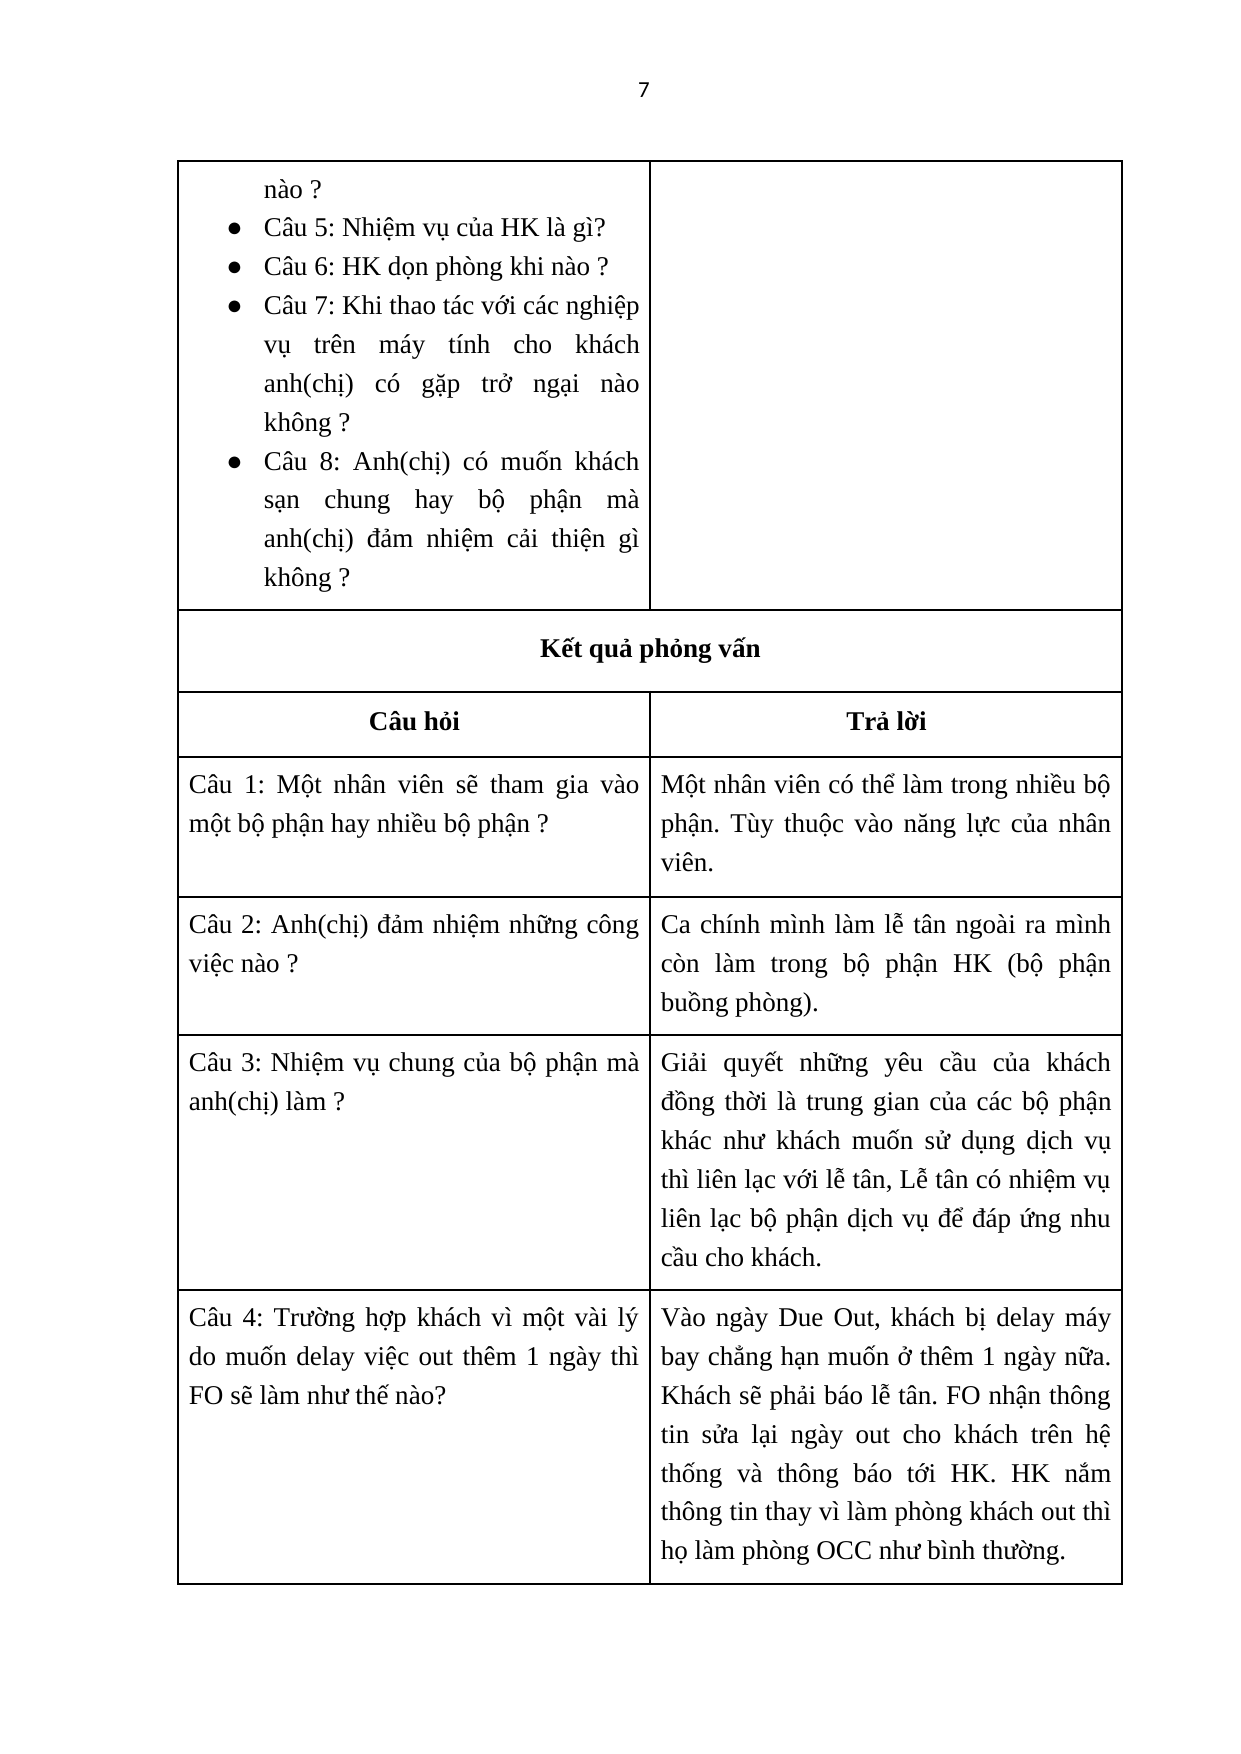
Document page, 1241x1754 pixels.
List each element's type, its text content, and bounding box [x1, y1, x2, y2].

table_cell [651, 162, 1121, 609]
table_cell Câu 3: Nhiệm vụ chung của bộ phận mà anh(chị) làm ? [179, 1036, 649, 1289]
table_cell Kết quả phỏng vấn [179, 611, 1121, 691]
table_cell Ca chính mình làm lễ tân ngoài ra mình còn làm trong bộ phận HK (bộ phận buồng phòng). [651, 898, 1121, 1034]
table_cell Câu 2: Anh(chị) đảm nhiệm những công việc nào ? [179, 898, 649, 1034]
table_cell Câu 1: Một nhân viên sẽ tham gia vào một bộ phận hay nhiều bộ phận ? [179, 758, 649, 896]
table_cell Câu hỏi [179, 693, 649, 756]
table_cell Vào ngày Due Out, khách bị delay máy bay chẳng hạn muốn ở thêm 1 ngày nữa. Khách sẽ phải báo lễ tân. FO nhận thông tin sửa lại ngày out cho khách trên hệ thống và thông báo tới HK. HK nắm thông tin thay vì làm phòng khách out thì họ làm phòng OCC như bình thường. [651, 1291, 1121, 1582]
table_cell Câu 4: Trường hợp khách vì một vài lý do muốn delay việc out thêm 1 ngày thì FO sẽ làm như thế nào? [179, 1291, 649, 1582]
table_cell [179, 162, 649, 609]
table_cell Giải quyết những yêu cầu của khách đồng thời là trung gian của các bộ phận khác như khách muốn sử dụng dịch vụ thì liên lạc với lễ tân, Lễ tân có nhiệm vụ liên lạc bộ phận dịch vụ để đáp ứng nhu cầu cho khách. [651, 1036, 1121, 1289]
table_cell Một nhân viên có thể làm trong nhiều bộ phận. Tùy thuộc vào năng lực của nhân viên. [651, 758, 1121, 896]
table_cell Trả lời [651, 693, 1121, 756]
